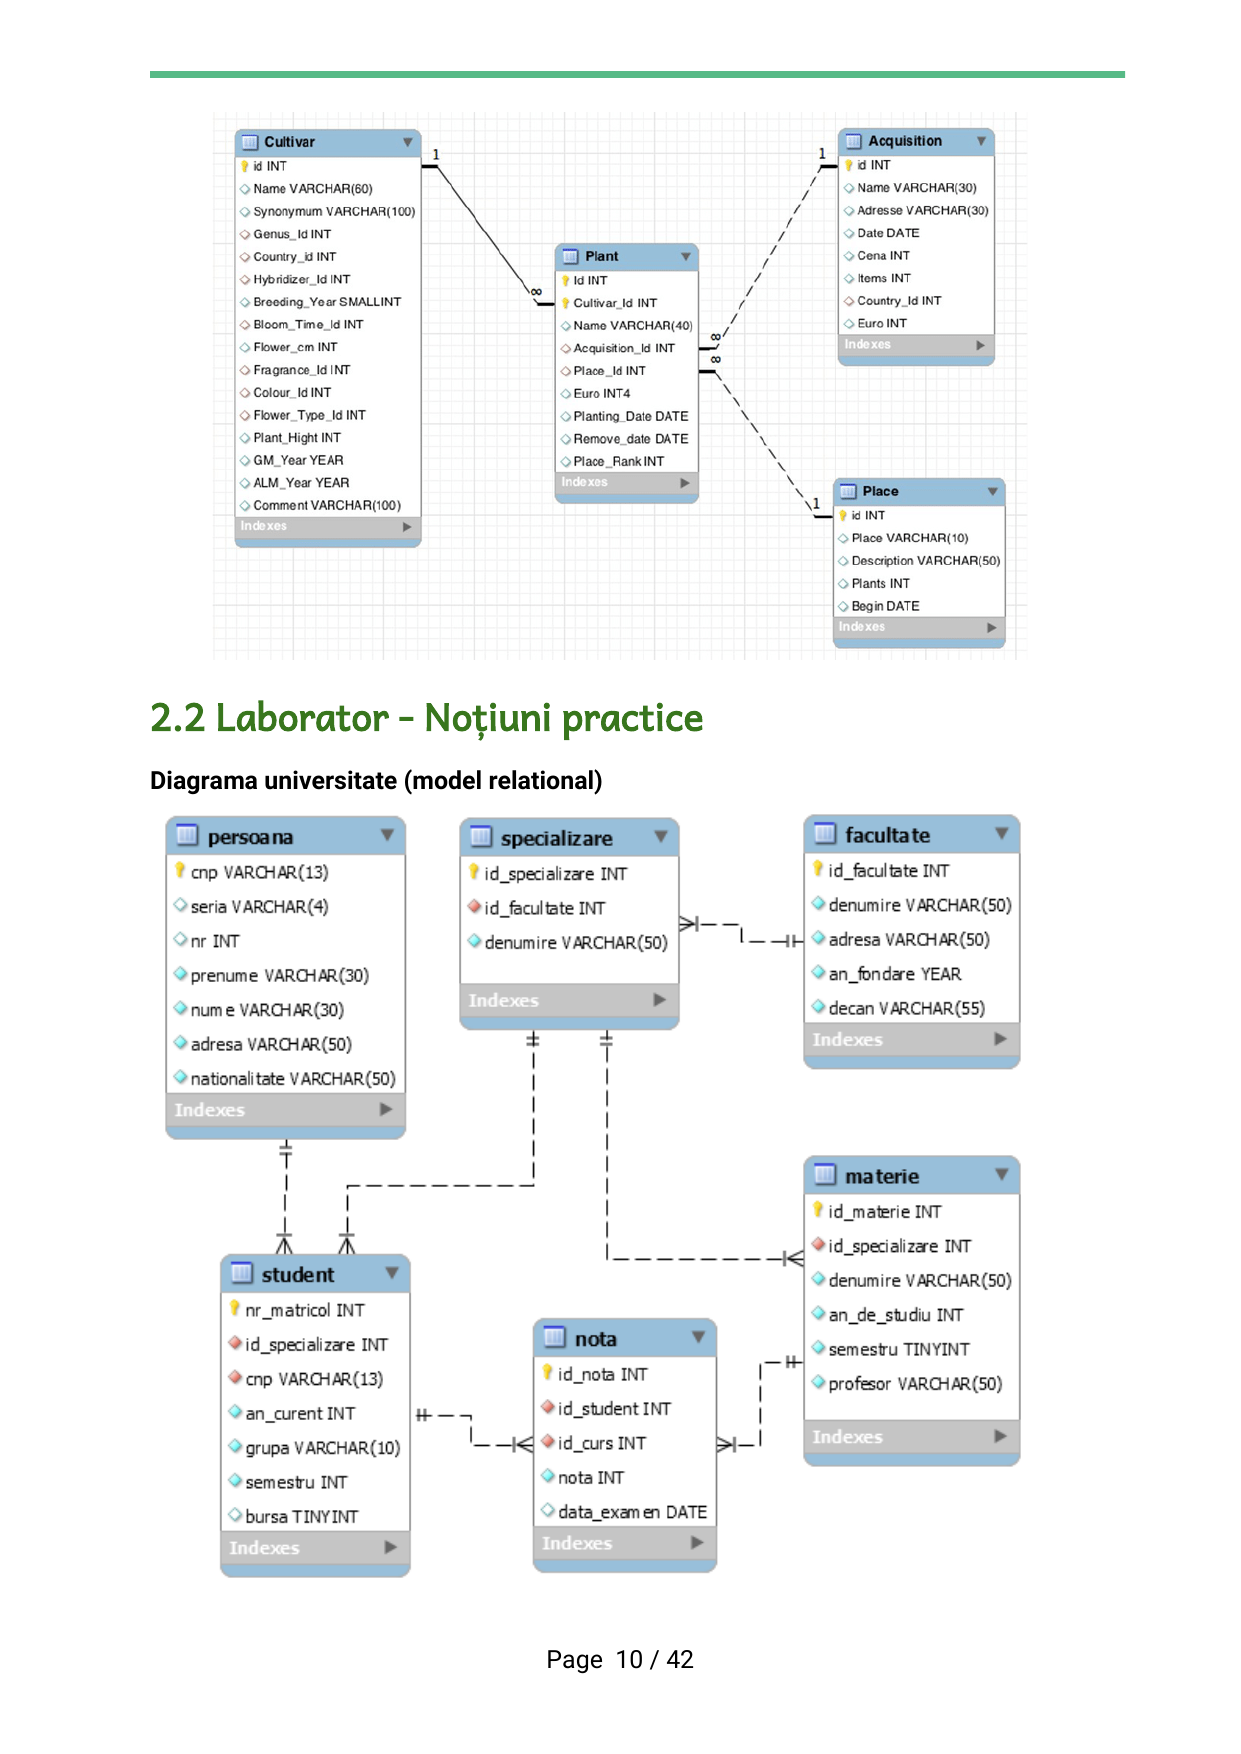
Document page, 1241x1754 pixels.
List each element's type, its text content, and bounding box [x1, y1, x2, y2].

picture [150, 799, 1035, 1592]
subtitle 2.2 Laborator - Noțiuni practice [150, 684, 1090, 745]
picture [150, 71, 1125, 78]
picture [212, 112, 1028, 660]
